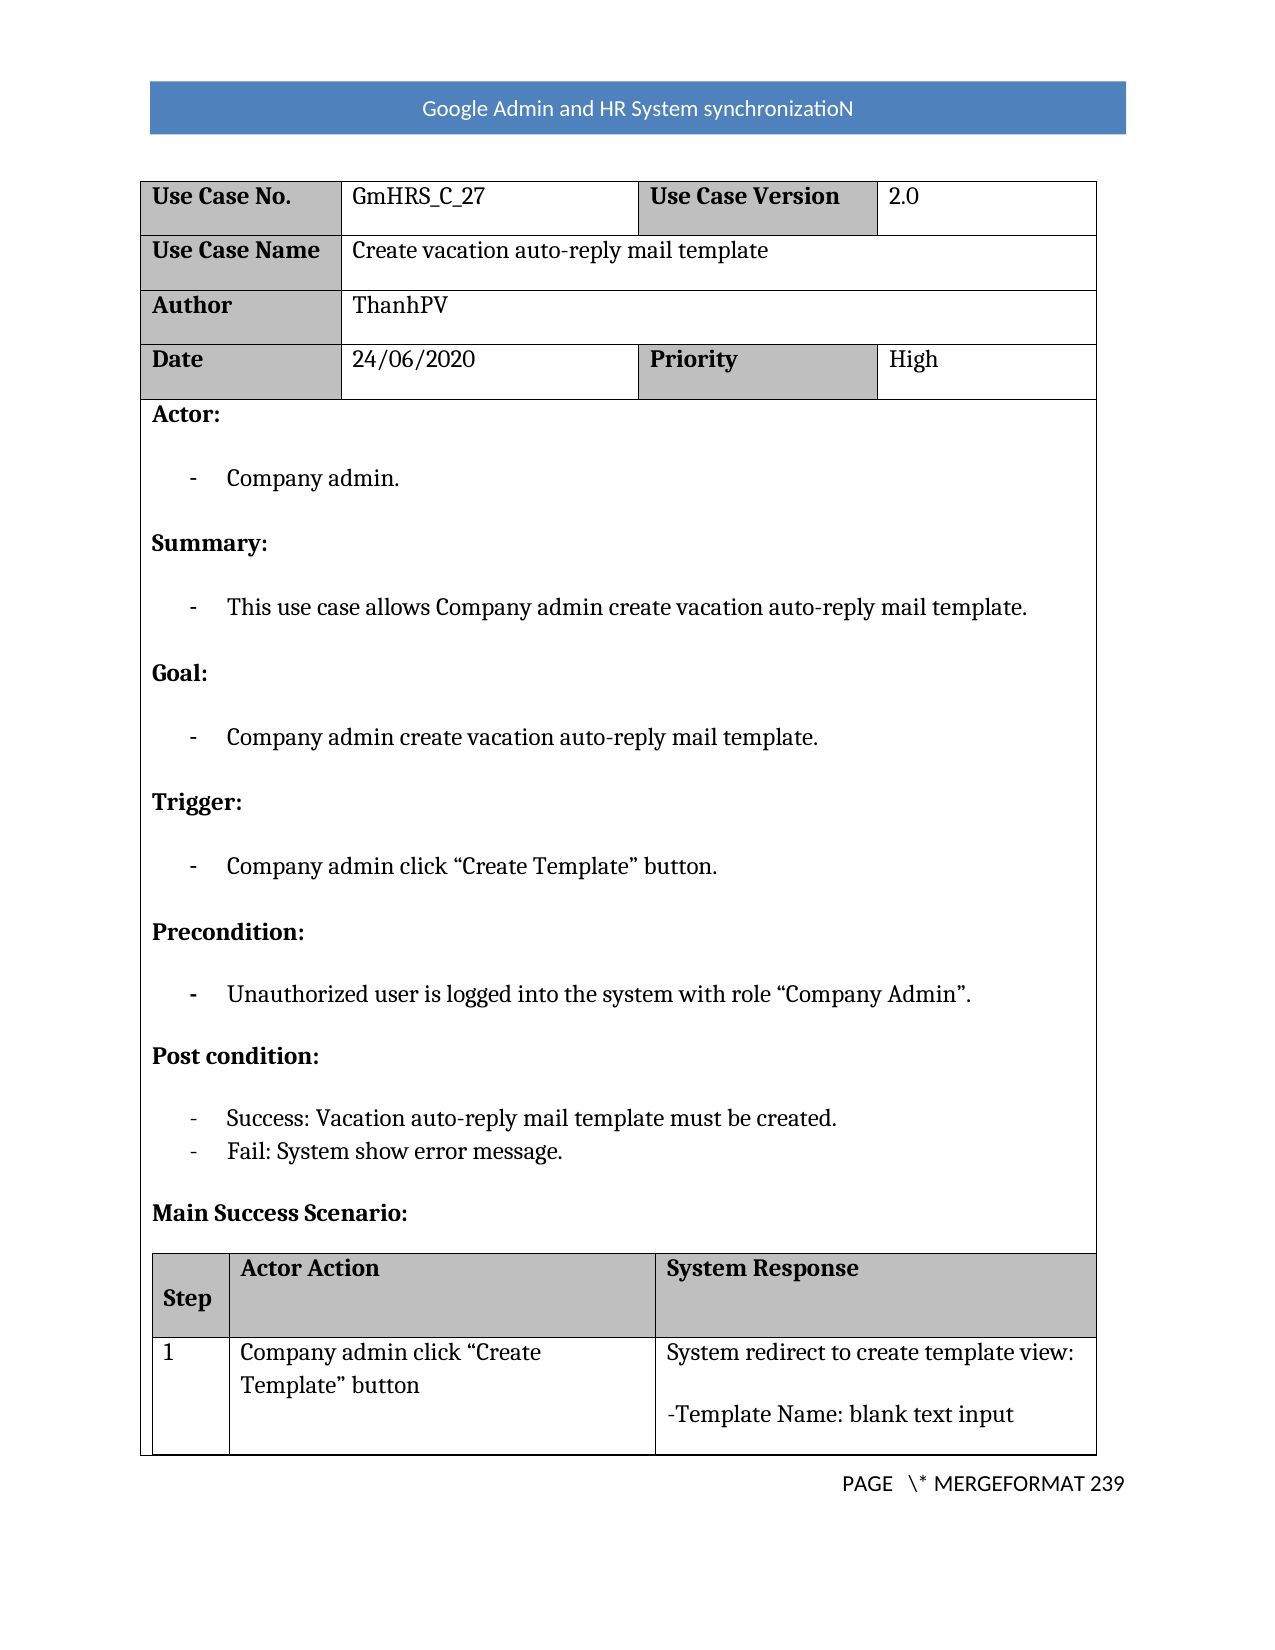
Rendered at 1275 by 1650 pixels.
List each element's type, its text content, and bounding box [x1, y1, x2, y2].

table_cell Use Case No. [141, 182, 341, 235]
table_cell 24/06/2020 [342, 345, 638, 399]
table_cell Date [141, 345, 341, 399]
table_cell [141, 400, 1096, 1454]
table_cell Author [141, 291, 341, 344]
table_cell GmHRS_C_27 [342, 182, 638, 235]
table_cell Use Case Version [639, 182, 877, 235]
table_cell High [878, 345, 1096, 399]
table_cell Create vacation auto-reply mail template [342, 236, 1096, 290]
table_cell ThanhPV [342, 291, 1096, 344]
table_cell 2.0 [878, 182, 1096, 235]
table_cell Priority [639, 345, 877, 399]
table_cell Use Case Name [141, 236, 341, 290]
